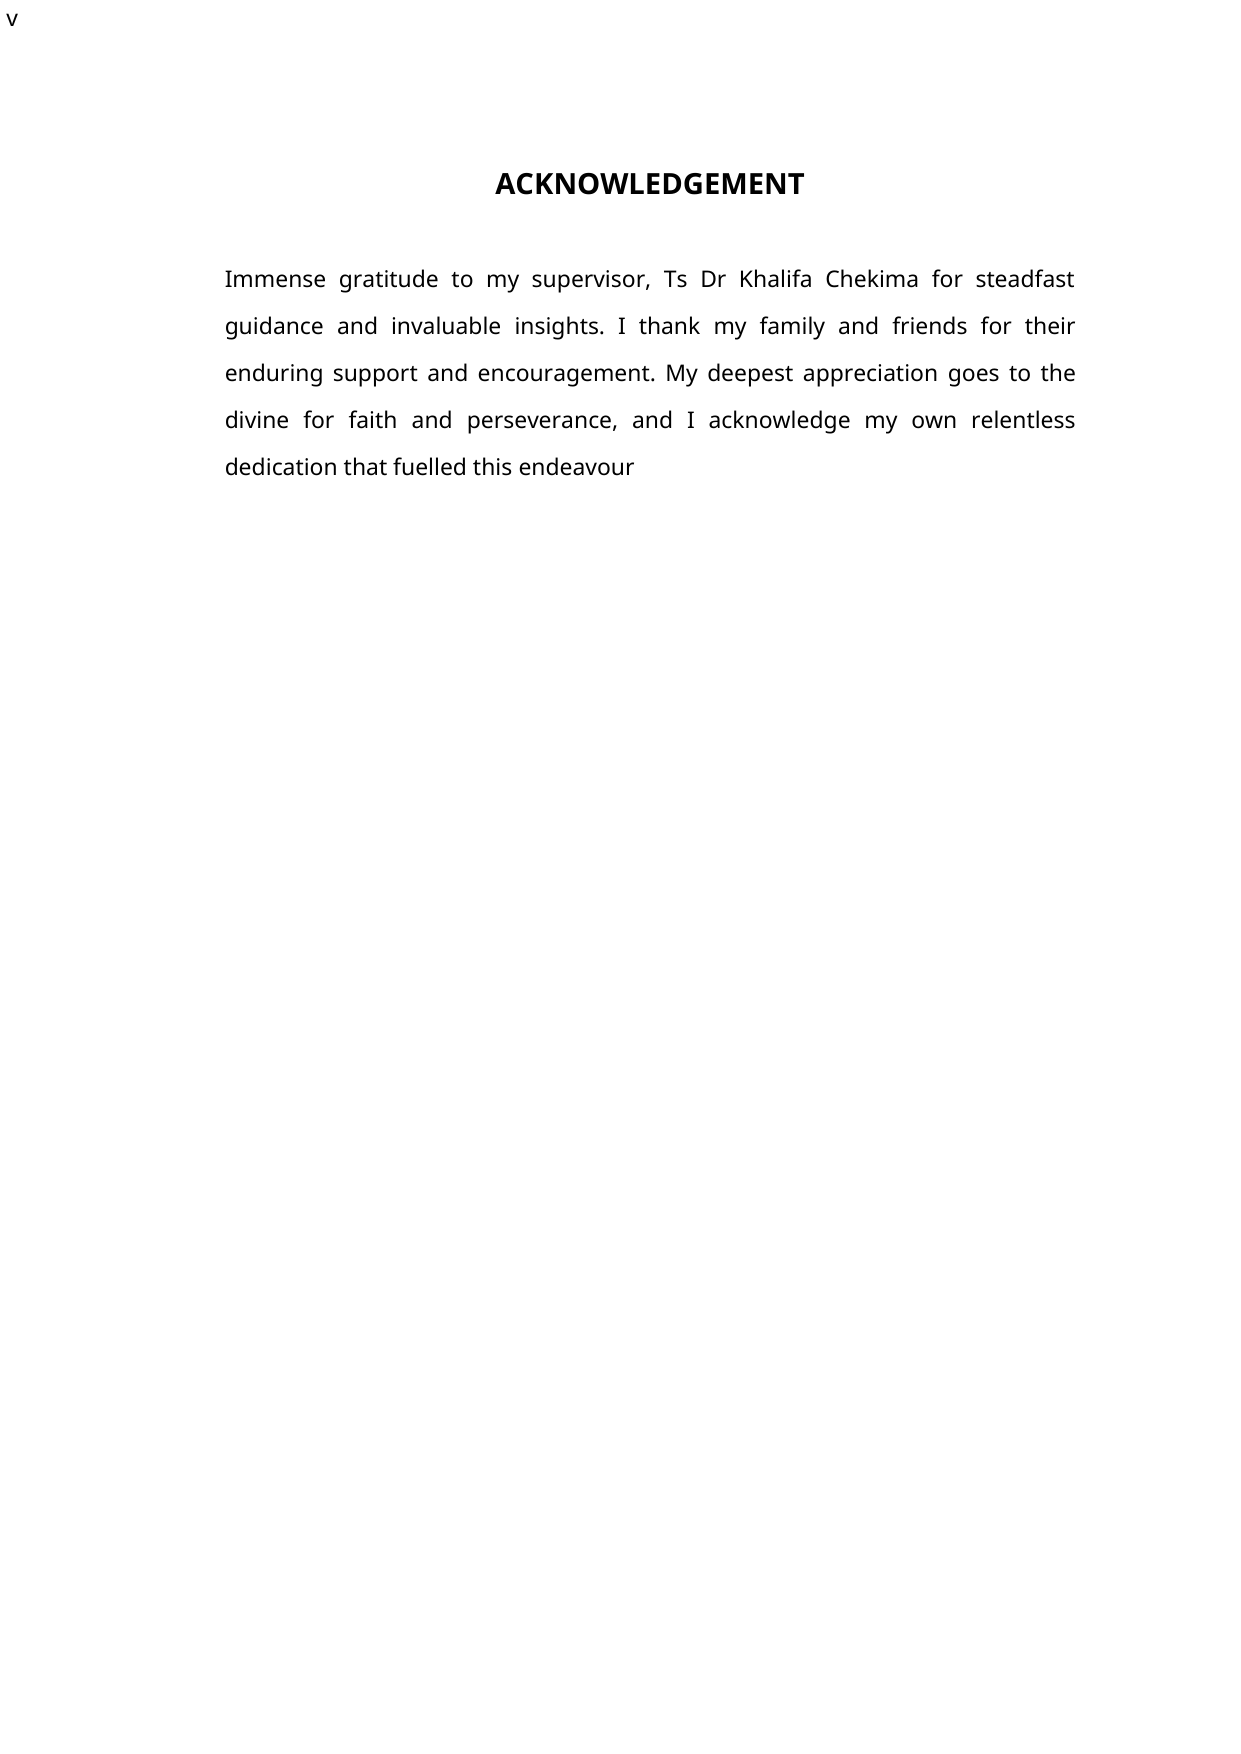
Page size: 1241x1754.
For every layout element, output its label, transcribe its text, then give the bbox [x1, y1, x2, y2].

text Immense gratitude to my supervisor, Ts Dr Khalifa Chekima for steadfast guidance and invaluable insights. I thank my family and friends for their enduring support and encouragement. My deepest appreciation goes to the divine for faith and perseverance, and I acknowledge my own relentless dedication that fuelled this endeavour [224, 263, 1076, 482]
subtitle ACKNOWLEDGEMENT [230, 163, 1070, 203]
